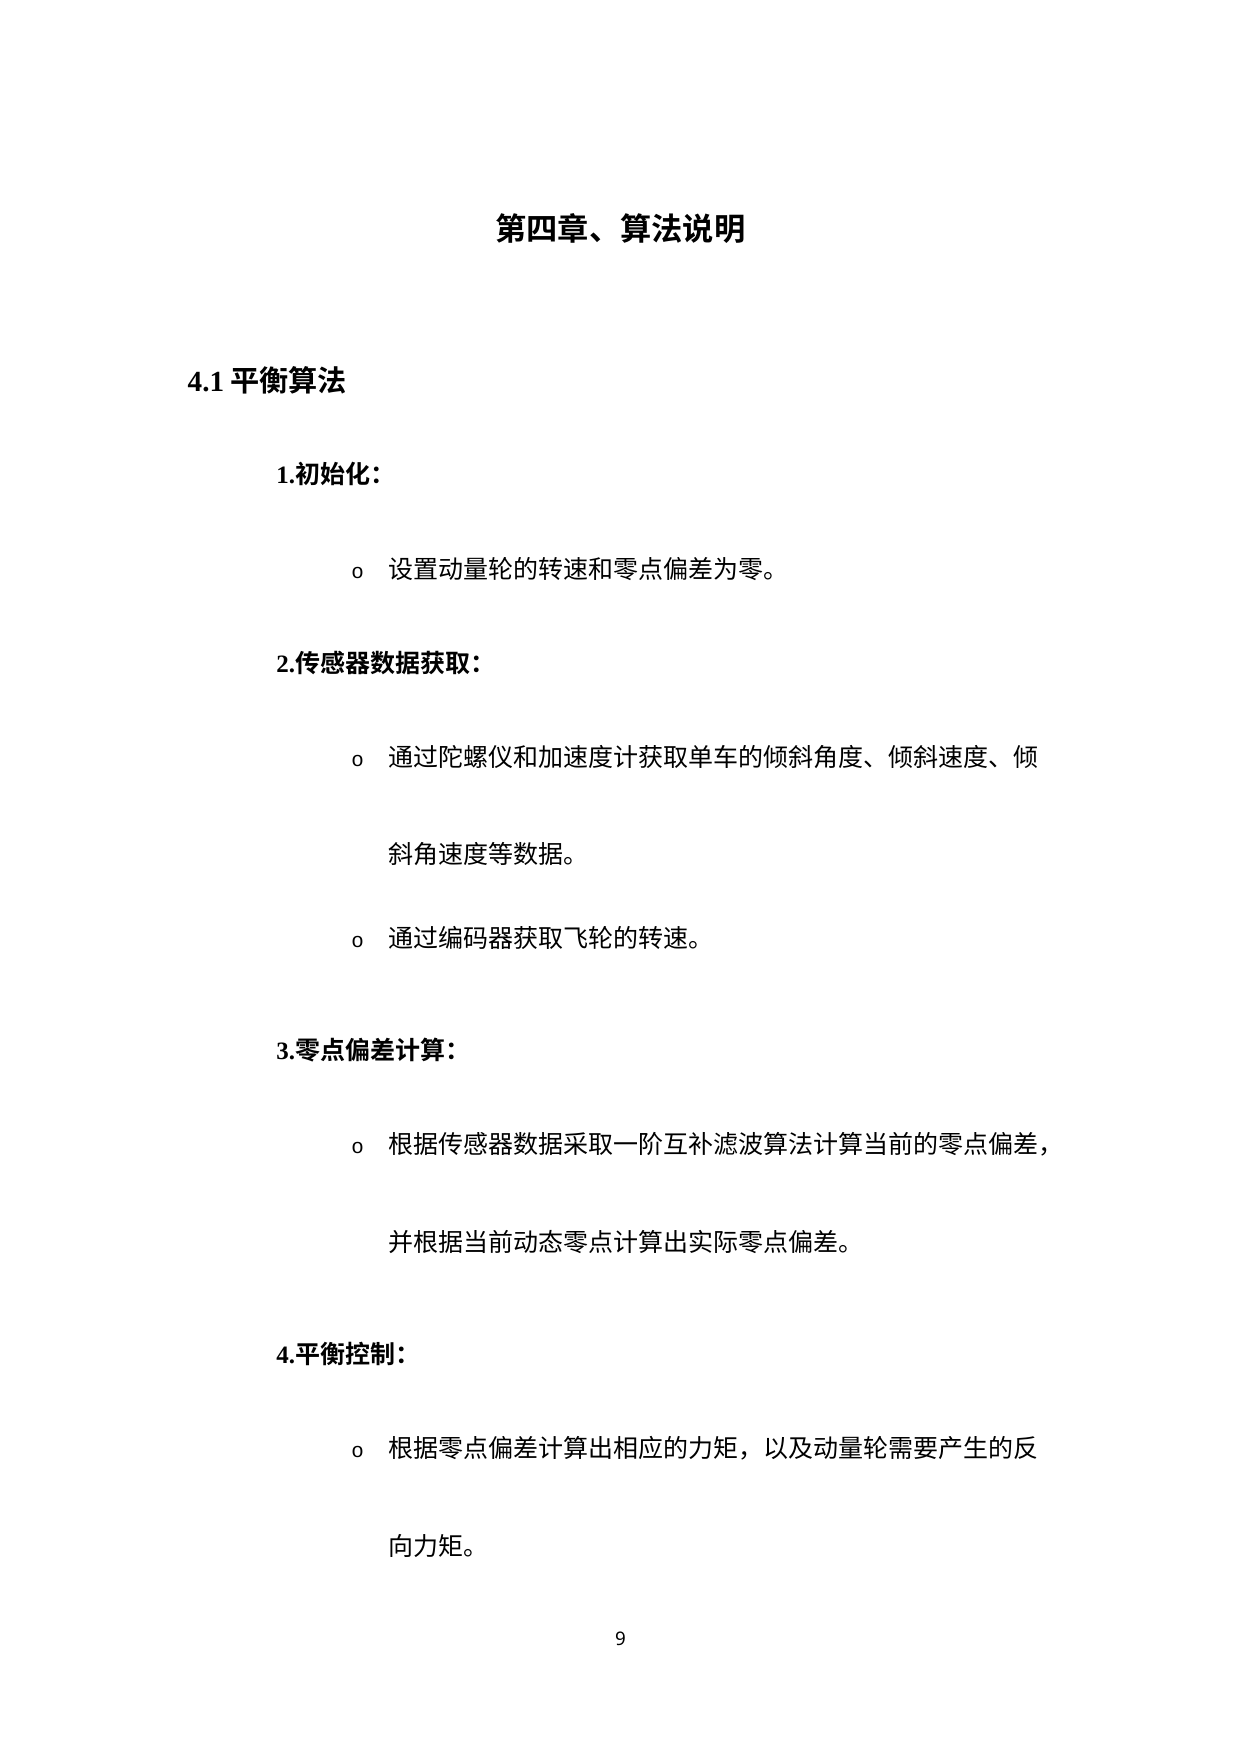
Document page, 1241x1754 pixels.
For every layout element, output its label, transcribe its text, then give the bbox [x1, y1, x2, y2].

text 4.平衡控制： [276, 1349, 1053, 1414]
list 通过编码器获取飞轮的转速。 [351, 933, 1053, 998]
text 4.1平衡算法 [187, 346, 1053, 411]
text 第四章、算法说明 [187, 194, 1053, 259]
text 1.初始化： [276, 441, 1053, 506]
list 通过陀螺仪和加速度计获取单车的倾斜角度、倾斜速度、倾斜角速度等数据。 [351, 723, 1053, 886]
list 设置动量轮的转速和零点偏差为零。 [351, 535, 1053, 600]
list 根据传感器数据采取一阶互补滤波算法计算当前的零点偏差，并根据当前动态零点计算出实际零点偏差。 [351, 1139, 1053, 1302]
text 3.零点偏差计算： [276, 1045, 1053, 1110]
text 2.传感器数据获取： [276, 629, 1053, 694]
